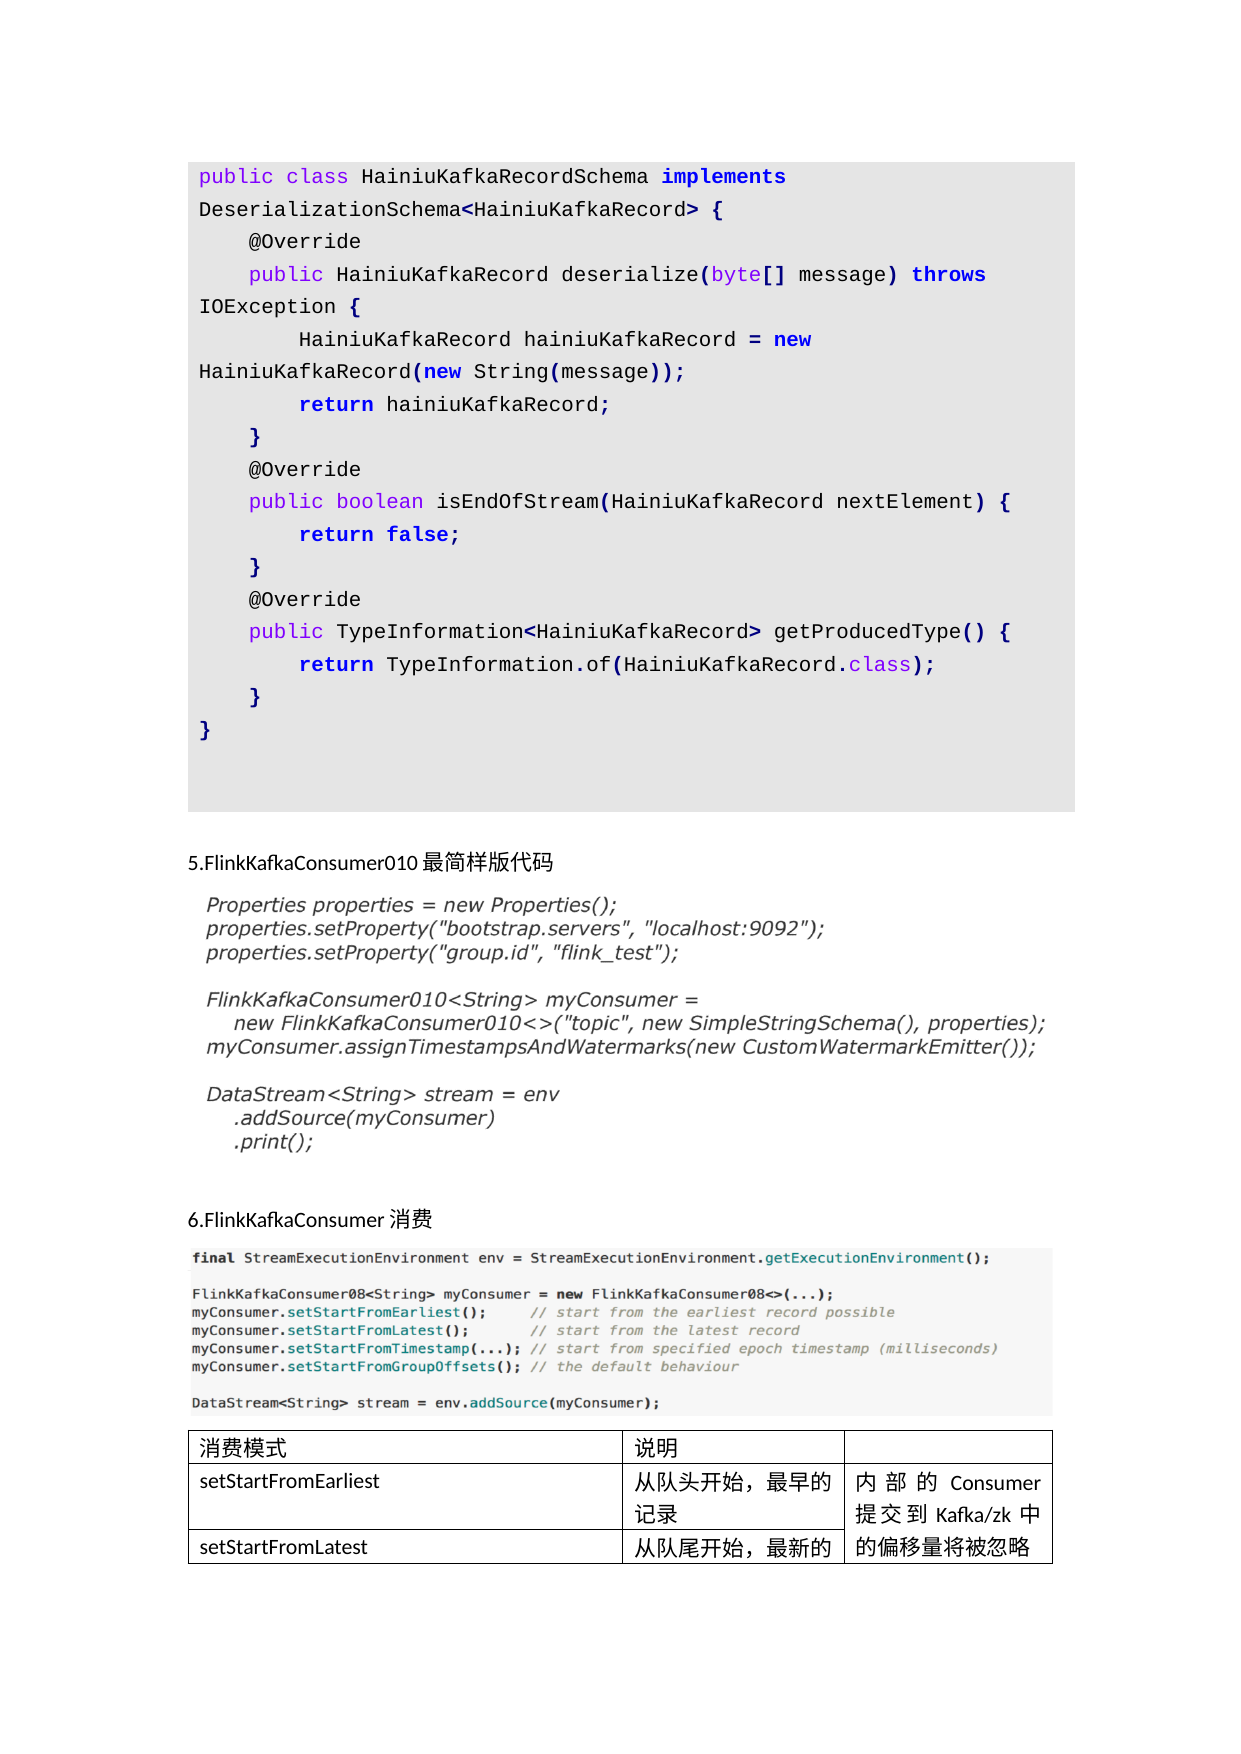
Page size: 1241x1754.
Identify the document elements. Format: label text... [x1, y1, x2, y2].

table_cell 从队尾开始，最新的记录 [623, 1530, 844, 1563]
table_cell 从队头开始，最早的记录 [623, 1464, 844, 1529]
table_header 消费模式 [189, 1431, 622, 1463]
text 6.FlinkKafkaConsumer消费 [187, 1202, 1053, 1234]
table_header [845, 1431, 1052, 1463]
table_cell 内部的Consumer提交到Kafka/zk中的偏移量将被忽略 [845, 1464, 1052, 1563]
picture [187, 885, 1053, 1161]
table_cell setStartFromLatest [189, 1530, 622, 1563]
table_header 说明 [623, 1431, 844, 1463]
text 5.FlinkKafkaConsumer010最简样版代码 [187, 844, 1053, 877]
table_cell setStartFromEarliest [189, 1464, 622, 1529]
picture [187, 1248, 1053, 1416]
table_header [188, 162, 1075, 812]
